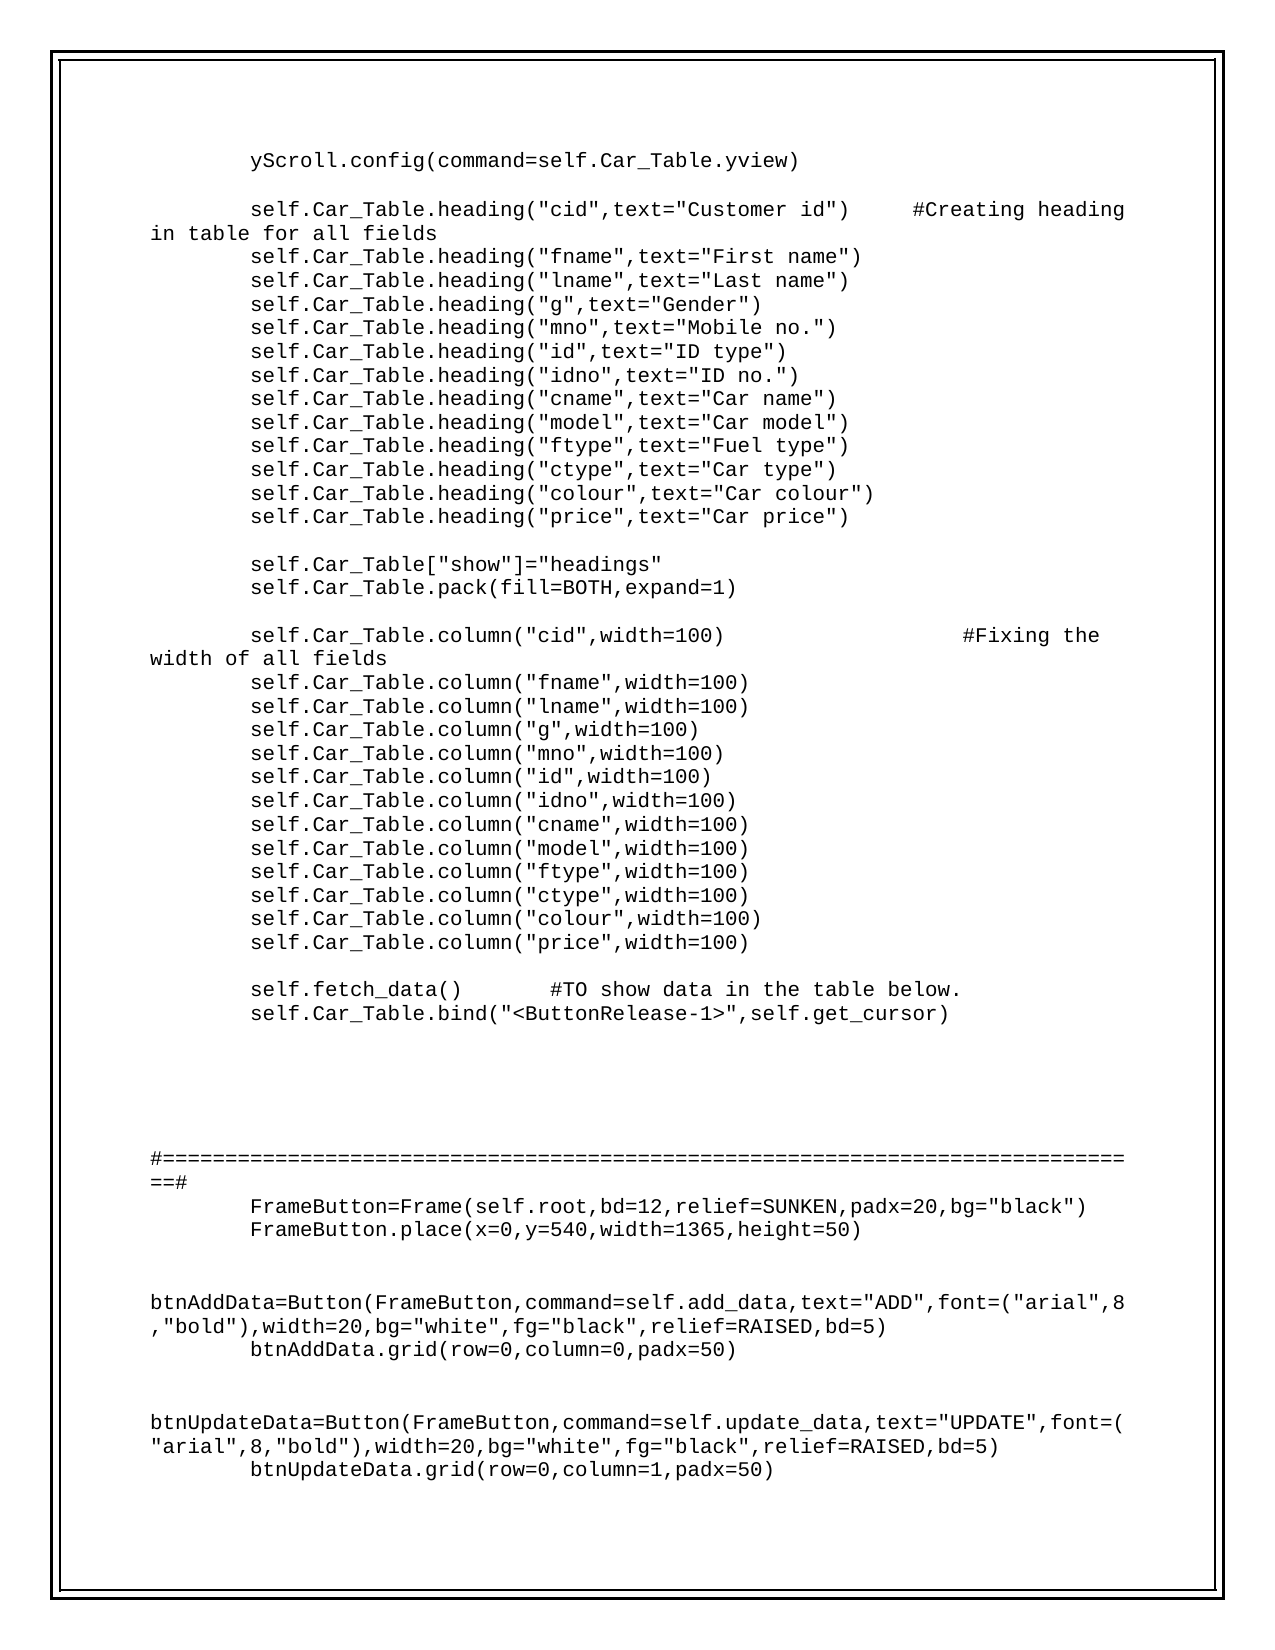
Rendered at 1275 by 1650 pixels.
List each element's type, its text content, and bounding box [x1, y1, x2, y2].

text self.Car_Table.column("id",width=100) [150, 767, 1125, 790]
text self.Car_Table.heading("model",text="Car model") [150, 412, 1125, 436]
text #===============================================================================# [150, 1148, 1125, 1196]
text self.Car_Table.heading("fname",text="First name") [150, 246, 1125, 270]
text self.Car_Table.heading("g",text="Gender") [150, 294, 1125, 317]
text self.Car_Table.heading("price",text="Car price") [150, 506, 1125, 530]
text self.Car_Table.column("colour",width=100) [150, 908, 1125, 932]
text self.Car_Table.heading("lname",text="Last name") [150, 270, 1125, 294]
text btnUpdateData=Button(FrameButton,command=self.update_data,text="UPDATE",font=("arial",8,"bold"),width=20,bg="white",fg="black",relief=RAISED,bd=5) [150, 1387, 1125, 1459]
text FrameButton=Frame(self.root,bd=12,relief=SUNKEN,padx=20,bg="black") [150, 1196, 1125, 1219]
text self.Car_Table.heading("ctype",text="Car type") [150, 459, 1125, 483]
text self.fetch_data() #TO show data in the table below. [150, 979, 1125, 1003]
text self.Car_Table.column("cname",width=100) [150, 814, 1125, 837]
text self.Car_Table.column("fname",width=100) [150, 672, 1125, 696]
text self.Car_Table.column("price",width=100) [150, 932, 1125, 956]
text self.Car_Table.pack(fill=BOTH,expand=1) [150, 577, 1125, 601]
text self.Car_Table["show"]="headings" [150, 554, 1125, 577]
text yScroll.config(command=self.Car_Table.yview) [150, 150, 1125, 174]
text FrameButton.place(x=0,y=540,width=1365,height=50) [150, 1219, 1125, 1243]
text self.Car_Table.column("mno",width=100) [150, 743, 1125, 767]
text self.Car_Table.heading("cname",text="Car name") [150, 388, 1125, 412]
text self.Car_Table.heading("colour",text="Car colour") [150, 483, 1125, 506]
text self.Car_Table.column("lname",width=100) [150, 696, 1125, 719]
text self.Car_Table.heading("id",text="ID type") [150, 341, 1125, 364]
text self.Car_Table.column("ctype",width=100) [150, 885, 1125, 908]
text self.Car_Table.column("cid",width=100) #Fixing the width of all fields [150, 625, 1125, 672]
text self.Car_Table.heading("mno",text="Mobile no.") [150, 317, 1125, 341]
text self.Car_Table.heading("idno",text="ID no.") [150, 364, 1125, 388]
text self.Car_Table.heading("ftype",text="Fuel type") [150, 436, 1125, 459]
text self.Car_Table.column("idno",width=100) [150, 790, 1125, 814]
text self.Car_Table.column("ftype",width=100) [150, 861, 1125, 885]
text btnUpdateData.grid(row=0,column=1,padx=50) [150, 1459, 1125, 1483]
text btnAddData=Button(FrameButton,command=self.add_data,text="ADD",font=("arial",8,"bold"),width=20,bg="white",fg="black",relief=RAISED,bd=5) [150, 1267, 1125, 1339]
text btnAddData.grid(row=0,column=0,padx=50) [150, 1339, 1125, 1363]
text self.Car_Table.heading("cid",text="Customer id") #Creating heading in table for all fields [150, 199, 1125, 246]
text self.Car_Table.bind("<ButtonRelease-1>",self.get_cursor) [150, 1003, 1125, 1027]
text self.Car_Table.column("g",width=100) [150, 719, 1125, 743]
text self.Car_Table.column("model",width=100) [150, 837, 1125, 861]
